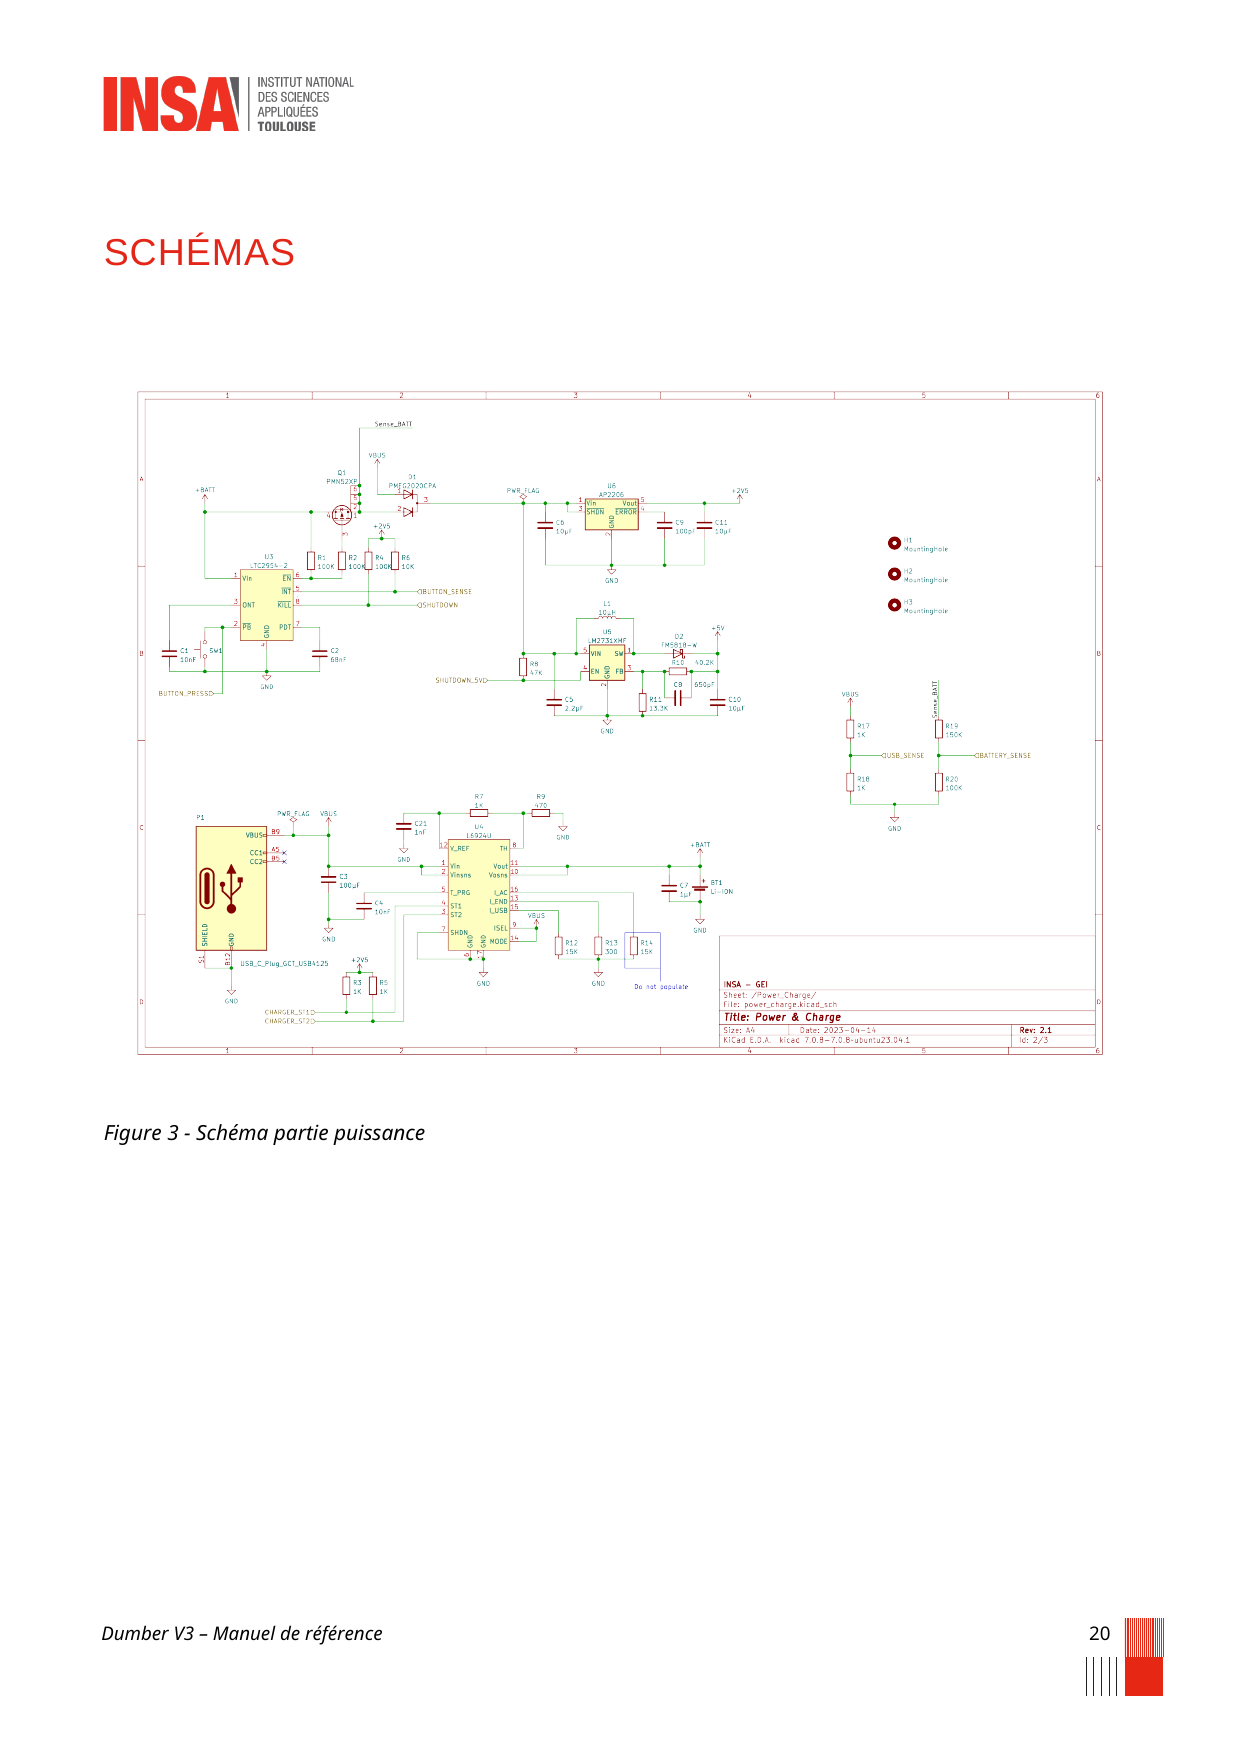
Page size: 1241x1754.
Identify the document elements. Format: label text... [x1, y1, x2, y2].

subtitle Schémas [103, 230, 1137, 273]
picture [103, 357, 1137, 1089]
text Figure 3 - Schéma partie puissance [103, 1118, 1137, 1146]
